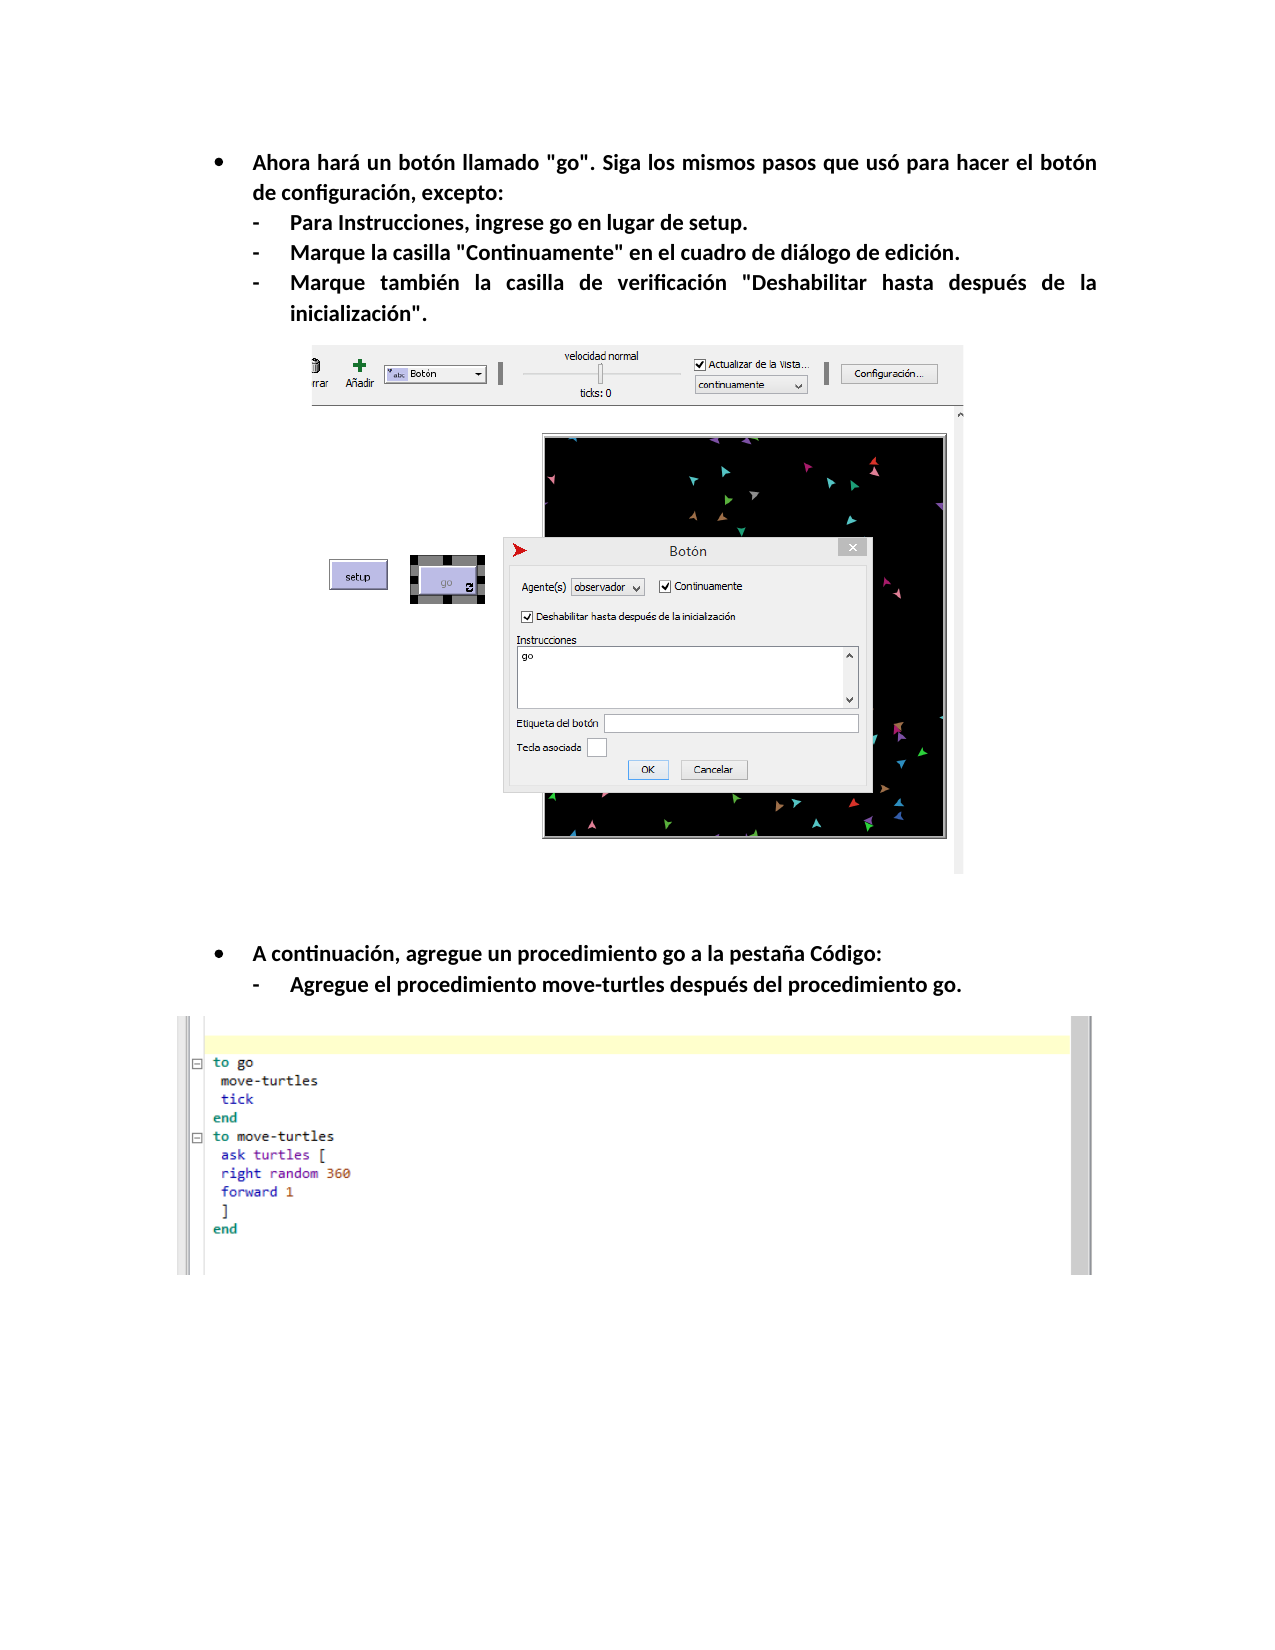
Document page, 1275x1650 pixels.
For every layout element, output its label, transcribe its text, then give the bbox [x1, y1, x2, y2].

list Marque también la casilla de verificación "Deshabilitar hasta después de la inicialización". [252, 268, 1098, 327]
list A continuación, agregue un procedimiento go a la pestaña Código: [215, 939, 1098, 968]
list Para Instrucciones, ingrese go en lugar de setup. [252, 208, 1098, 236]
list Marque la casilla "Continuamente" en el cuadro de diálogo de edición. [252, 238, 1098, 266]
list Ahora hará un botón llamado "go". Siga los mismos pasos que usó para hacer el botón de configuración, excepto: [215, 148, 1098, 206]
list Agregue el procedimiento move-turtles después del procedimiento go. [252, 970, 1098, 998]
picture [311, 345, 964, 874]
picture [177, 1016, 1093, 1275]
